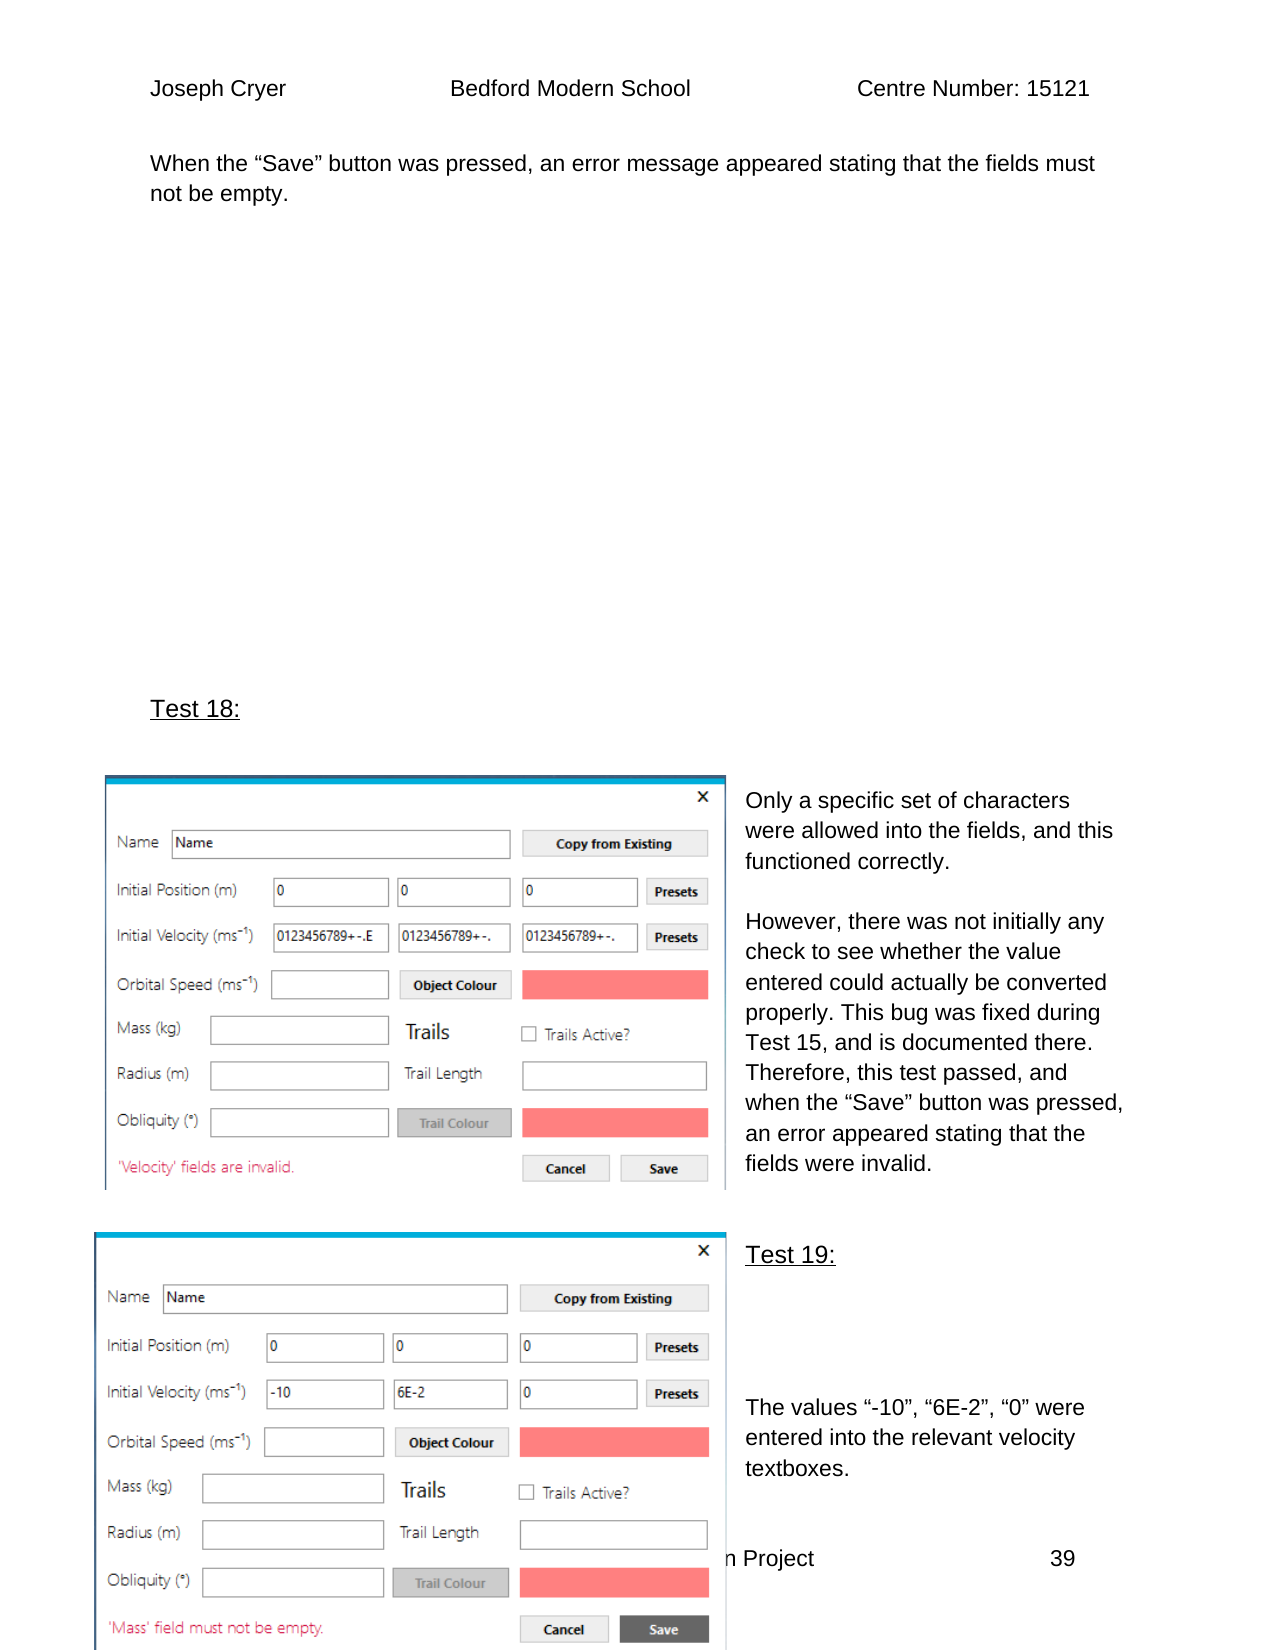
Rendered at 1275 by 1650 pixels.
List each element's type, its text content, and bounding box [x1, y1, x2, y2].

text The values “-10”, “6E-2”, “0” were entered into the relevant velocity textboxes. [727, 1394, 1125, 1481]
text Test 19: [727, 1240, 1125, 1269]
text Test 18: [150, 694, 1125, 722]
picture [104, 775, 727, 1190]
text However, there was not initially any check to see whether the value entered could actually be converted properly. This bug was fixed during Test 15, and is documented there. Therefore, this test passed, and when the “Save” button was pressed, an error appeared stating that the fields were invalid. [727, 908, 1125, 1176]
text When the “Save” button was pressed, an error message appeared stating that the fields must not be empty. [150, 150, 1125, 207]
picture [94, 1232, 727, 1650]
text Only a specific set of characters were allowed into the fields, and this functioned correctly. [727, 787, 1125, 874]
